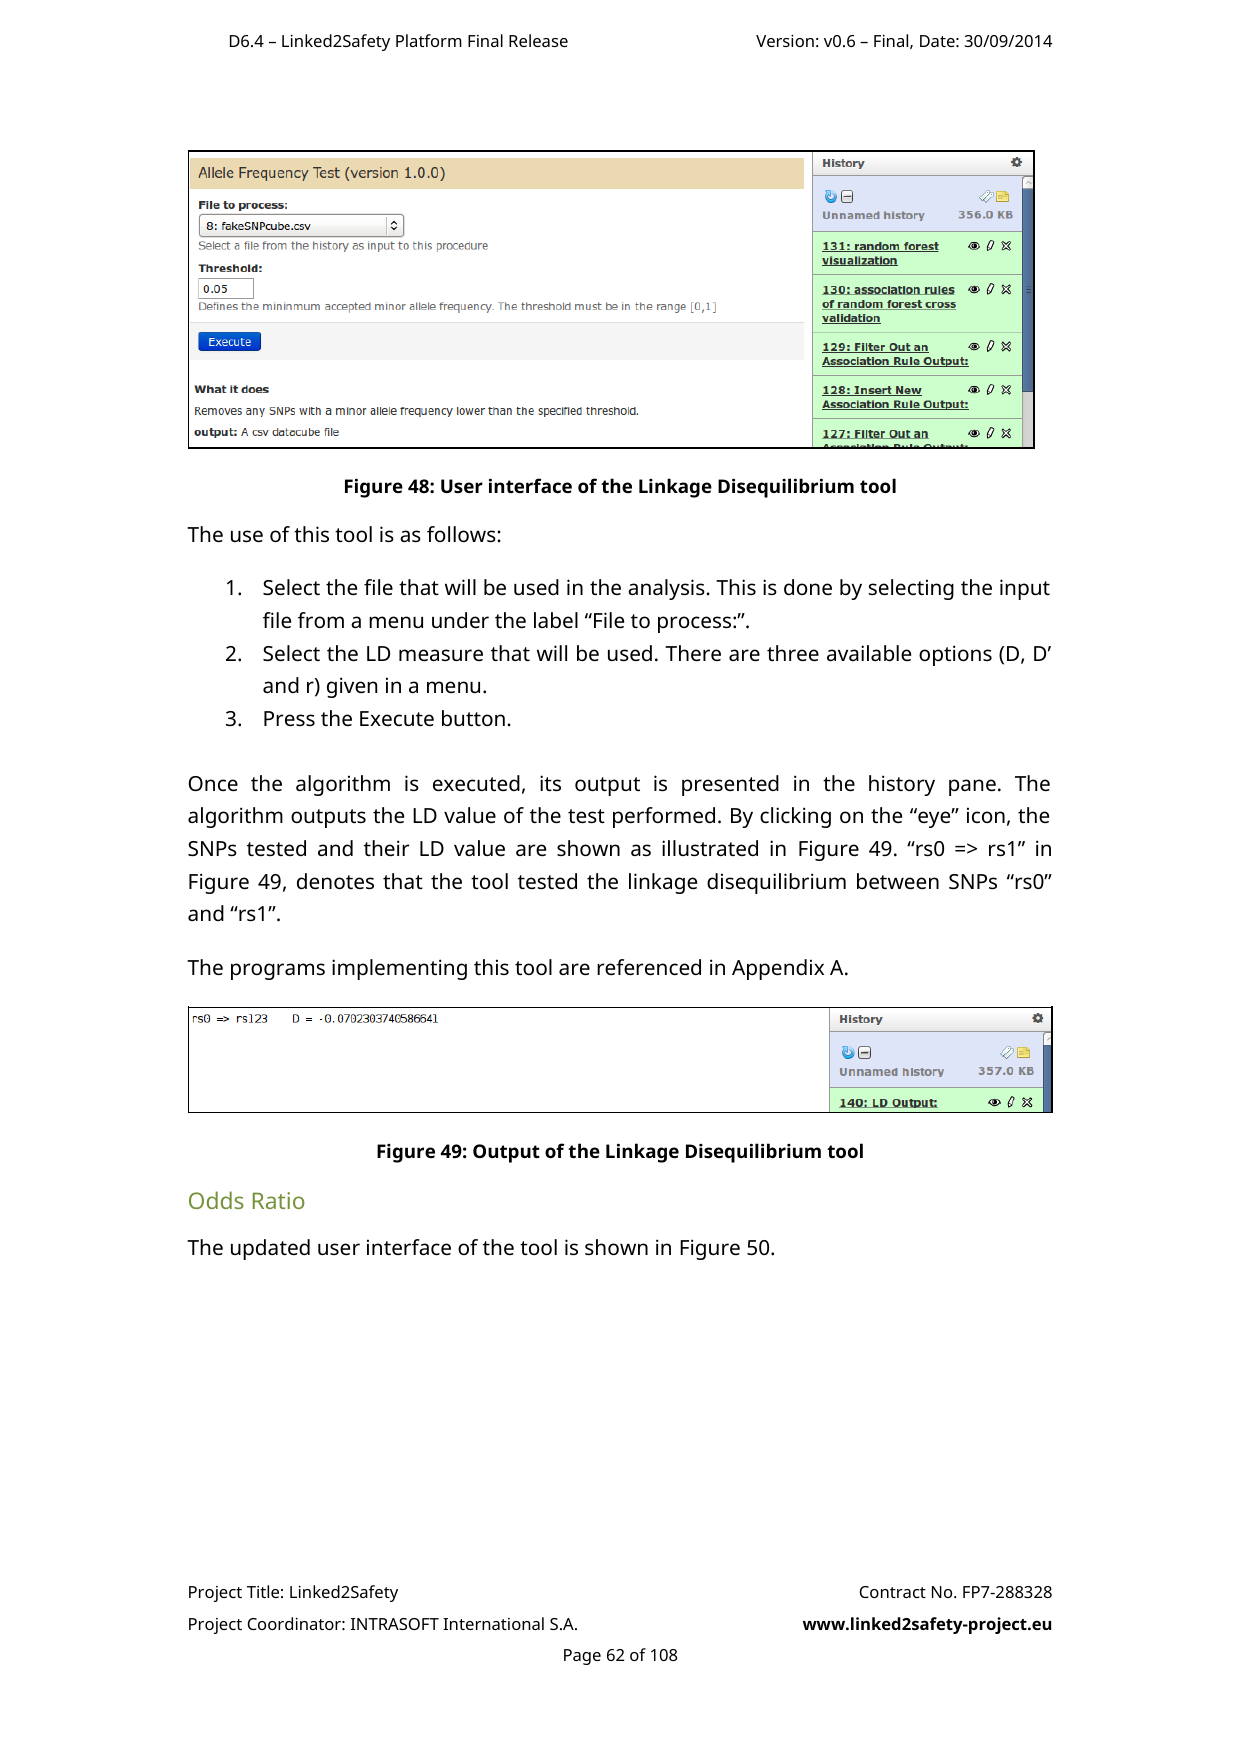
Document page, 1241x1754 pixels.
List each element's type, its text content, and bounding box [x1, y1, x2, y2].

text The programs implementing this tool are referenced in Appendix A. [187, 953, 1053, 981]
text Figure 49: Output of the Linkage Disequilibrium tool [187, 1138, 1053, 1164]
list Select the file that will be used in the analysis. This is done by selecting the input file from a menu under the label “File to process:”. [225, 573, 1053, 634]
text Figure 48: User interface of the Linkage Disequilibrium tool [187, 474, 1053, 499]
list Select the LD measure that will be used. There are three available options (D, D’ and r) given in a menu. [225, 639, 1053, 700]
list Press the Execute button. [225, 704, 1053, 732]
picture [189, 1008, 1051, 1112]
subtitle Odds Ratio [187, 1185, 1053, 1216]
text The use of this tool is as follows: [187, 520, 1053, 548]
picture [189, 152, 1033, 447]
